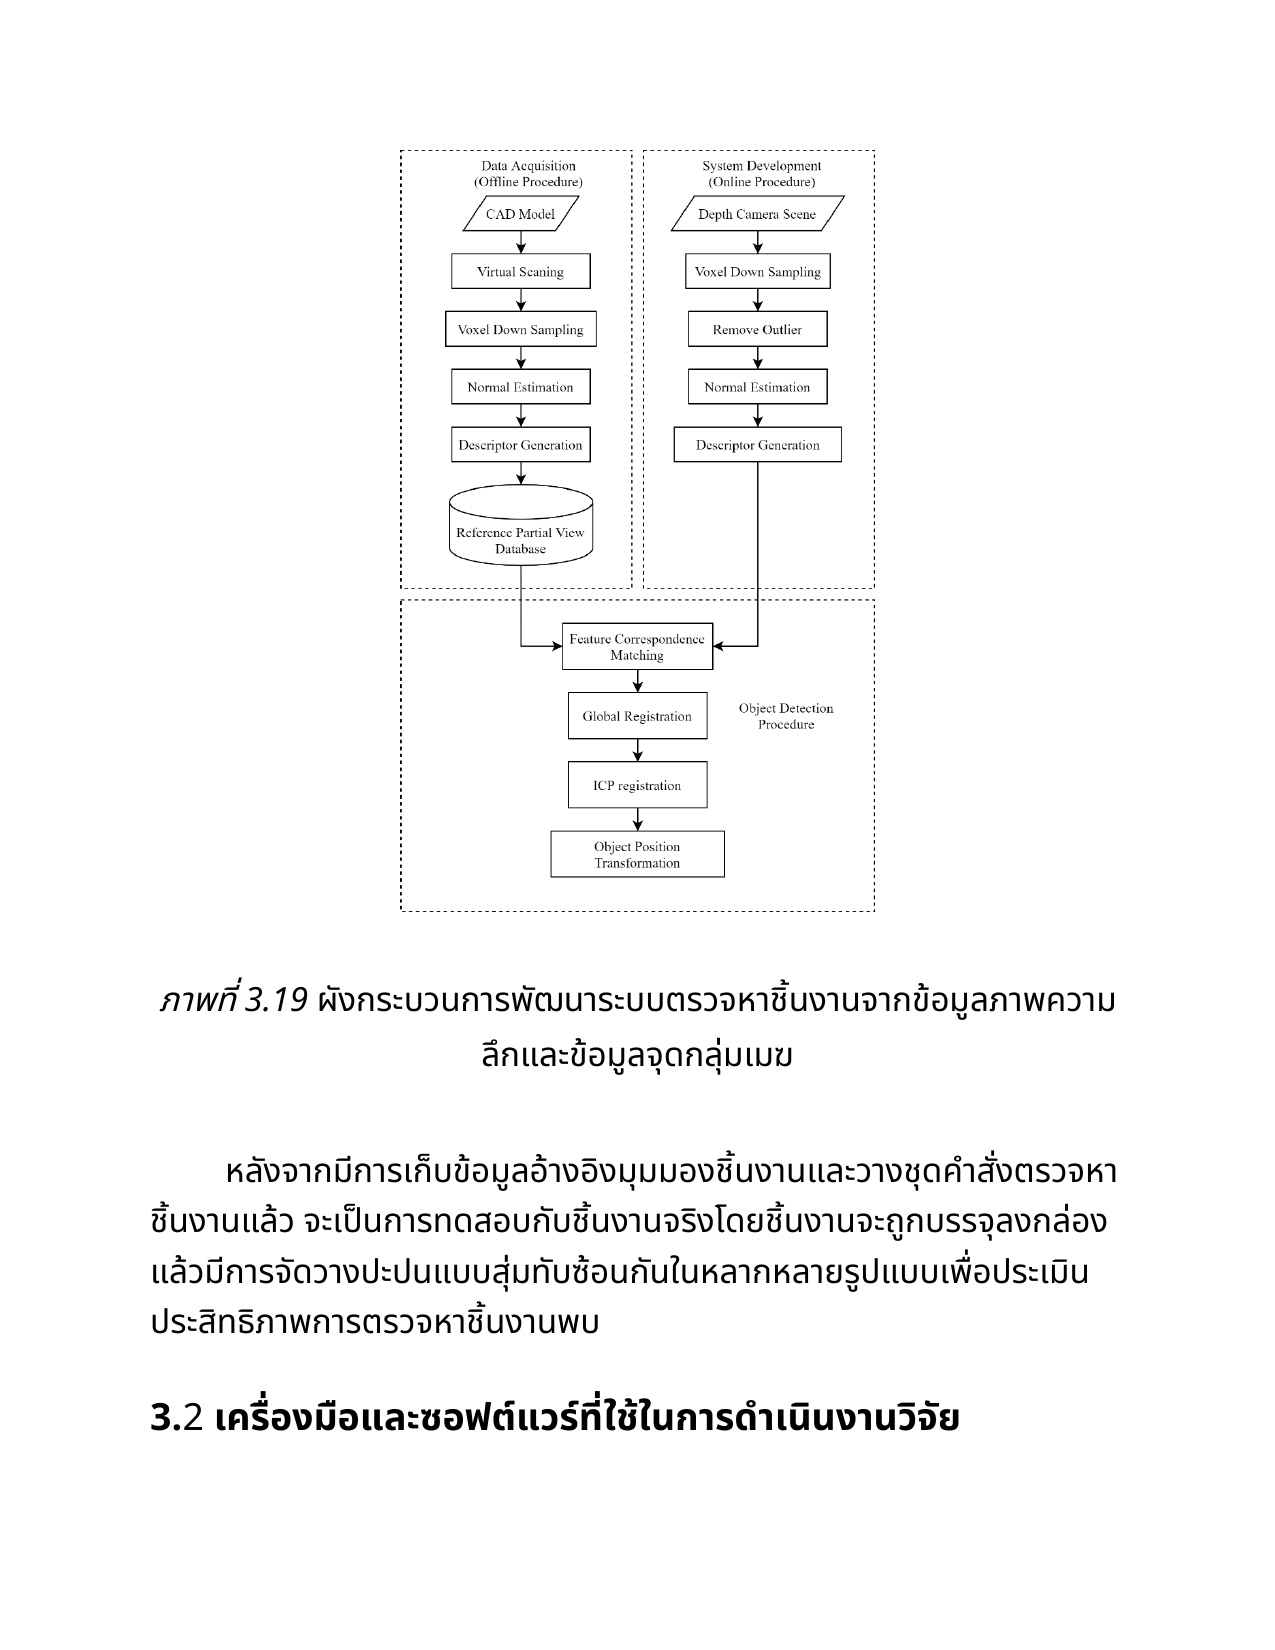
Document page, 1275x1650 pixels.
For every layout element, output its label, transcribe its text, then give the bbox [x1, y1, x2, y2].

picture [400, 150, 876, 912]
subtitle 3.2 เครื่องมือและซอฟต์แวร์ที่ใช้ในการดำเนินงานวิจัย [150, 1390, 1125, 1447]
text หลังจากมีการเก็บข้อมูลอ้างอิงมุมมองชิ้นงานและวางชุดคำสั่งตรวจหาชิ้นงานแล้ว จะเป็นการทดสอบกับชิ้นงานจริงโดยชิ้นงานจะถูกบรรจุลงกล่องแล้วมีการจัดวางปะปนแบบสุ่มทับซ้อนกันในหลากหลายรูปแบบเพื่อประเมินประสิทธิภาพการตรวจหาชิ้นงานพบ [150, 1147, 1125, 1349]
